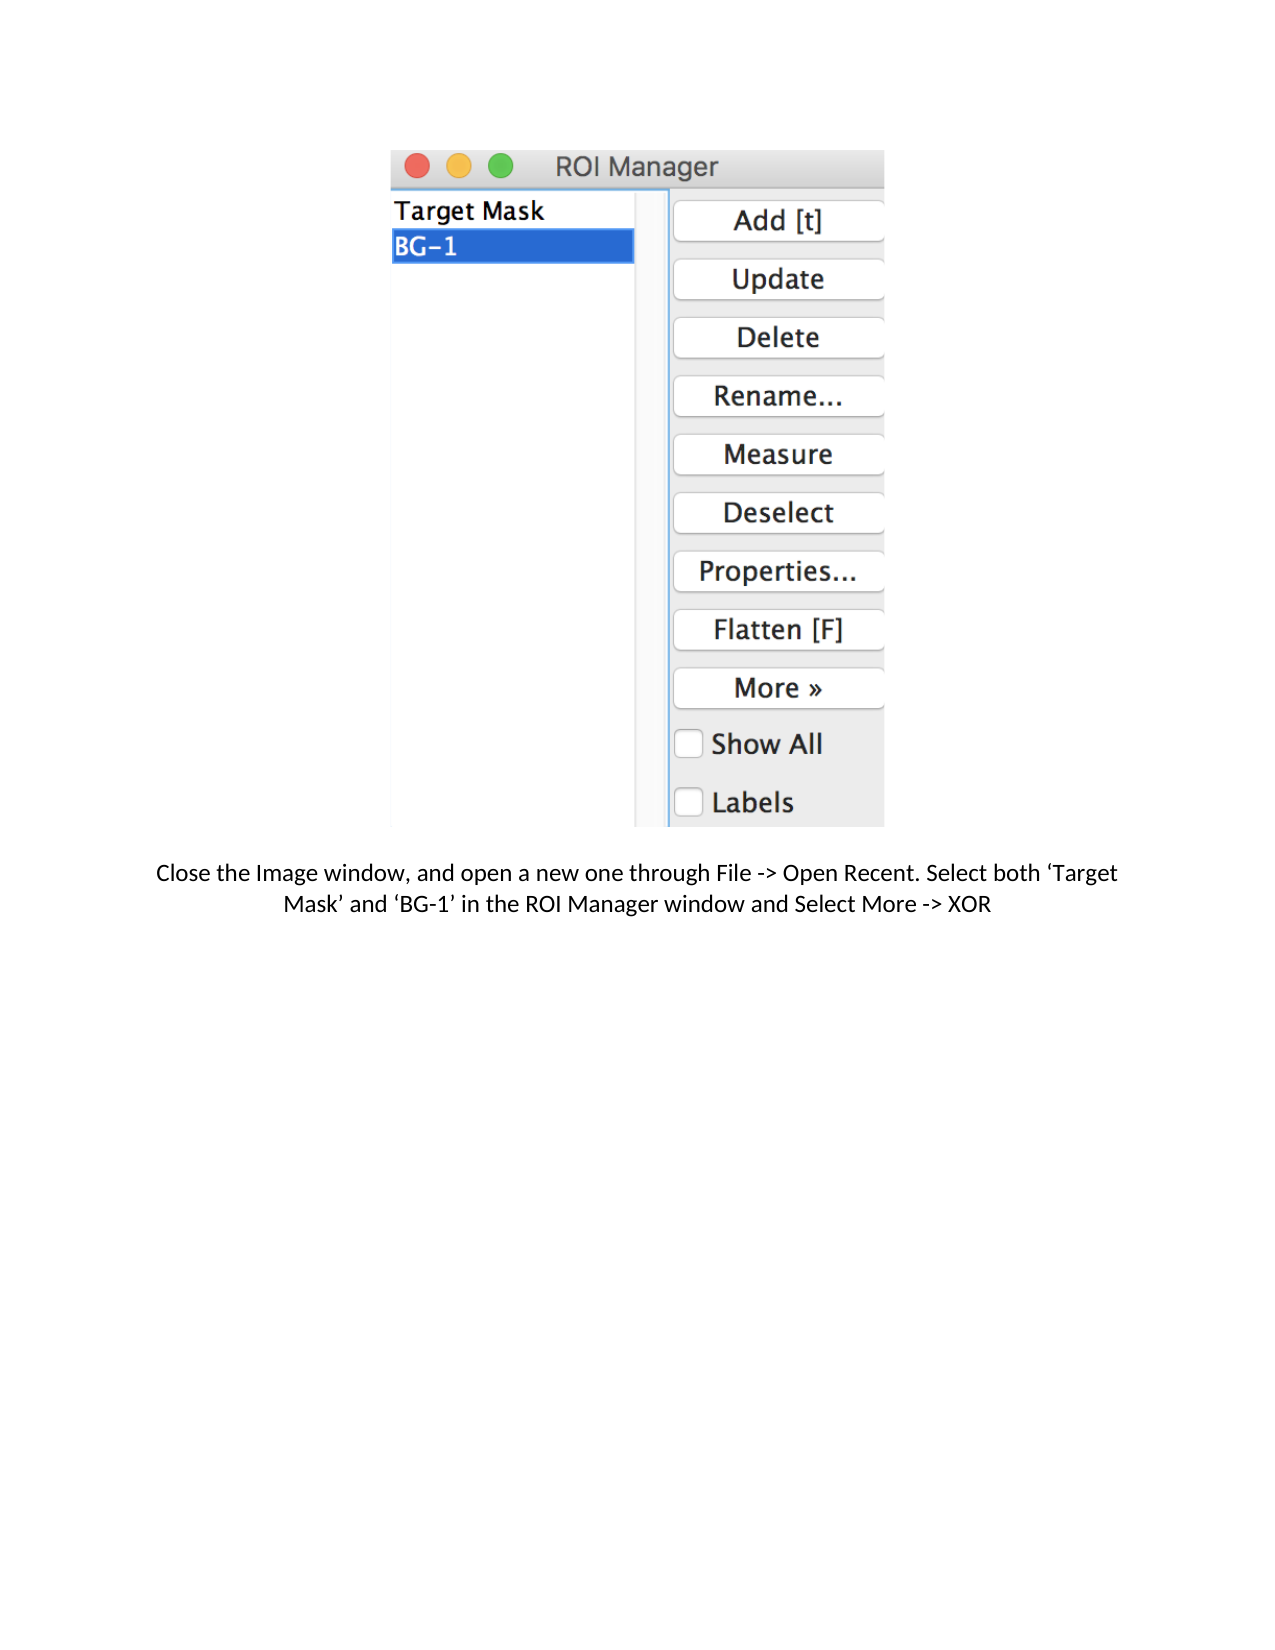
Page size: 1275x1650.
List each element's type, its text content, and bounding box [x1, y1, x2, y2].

text Close the Image window, and open a new one through File -> Open Recent. Select both ‘Target Mask’ and ‘BG-1’ in the ROI Manager window and Select More -> XOR [150, 858, 1125, 919]
picture [390, 150, 885, 827]
